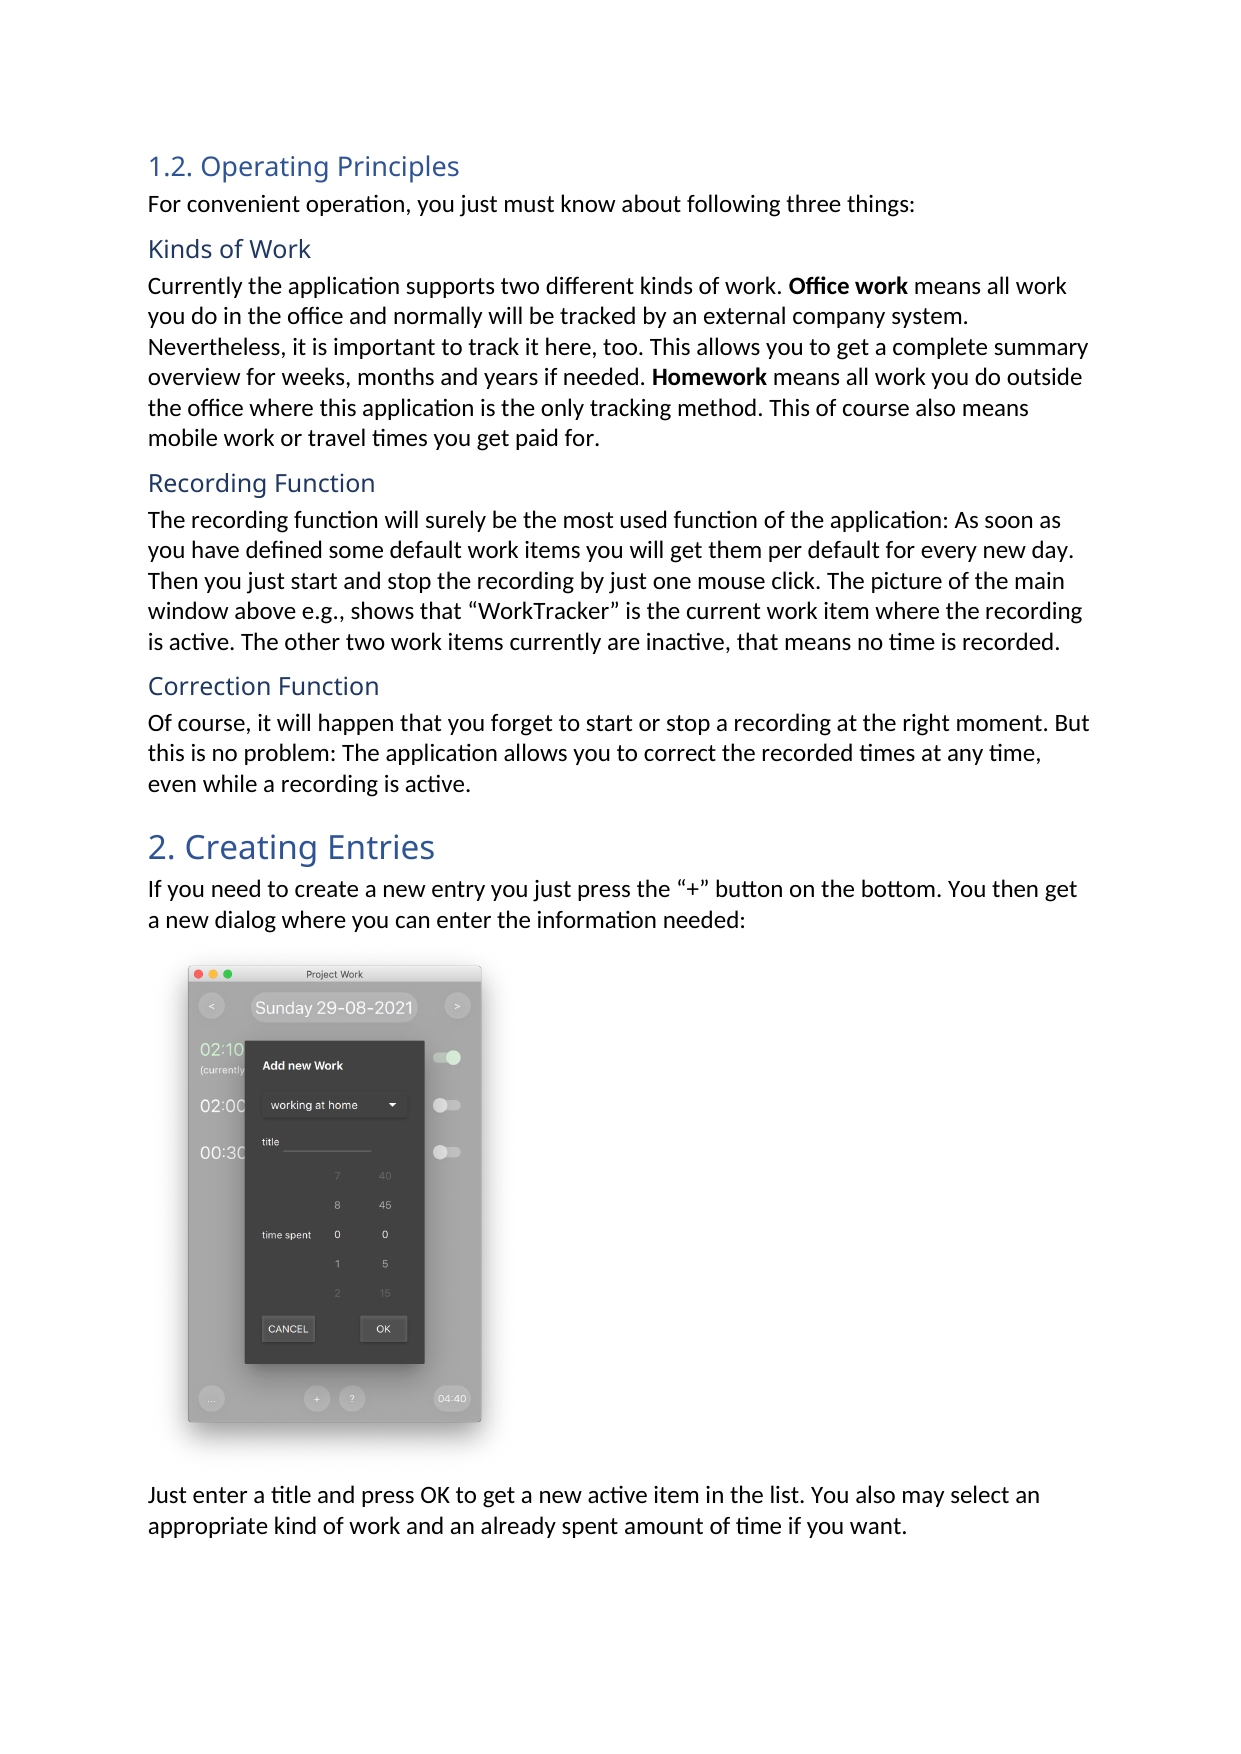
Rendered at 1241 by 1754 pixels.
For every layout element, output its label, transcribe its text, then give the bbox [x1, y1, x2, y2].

text Just enter a title and press OK to get a new active item in the list. You also may select an appropriate kind of work and an already spent amount of time if you want. [148, 1479, 1093, 1540]
subtitle Recording Function [148, 466, 1093, 499]
subtitle 2. Creating Entries [148, 824, 1093, 869]
text For convenient operation, you just must know about following three things: [148, 189, 1093, 219]
subtitle Correction Function [148, 669, 1093, 703]
text Currently the application supports two different kinds of work. Office work means all work you do in the office and normally will be tracked by an external company system. Nevertheless, it is important to track it here, too. This allows you to get a complete summary overview for weeks, months and years if needed. Homework means all work you do outside the office where this application is the only tracking method. This of course also means mobile work or travel times you get paid for. [148, 270, 1093, 453]
subtitle Kinds of Work [148, 232, 1093, 266]
text Of course, it will happen that you forget to start or stop a recording at the right moment. But this is no problem: The application allows you to correct the recorded times at any time, even while a recording is active. [148, 707, 1093, 799]
text If you need to create a new entry you just press the “+” button on the bottom. You then get a new dialog where you can enter the information needed: [148, 873, 1093, 934]
subtitle 1.2. Operating Principles [148, 148, 1093, 184]
picture [147, 938, 522, 1476]
text The recording function will surely be the most used function of the application: As soon as you have defined some default work items you will get them per default for every new day. Then you just start and stop the recording by just one mouse click. The picture of the main window above e.g., shows that “WorkTracker” is the current work item where the recording is active. The other two work items currently are inactive, that means no time is recorded. [148, 504, 1093, 656]
